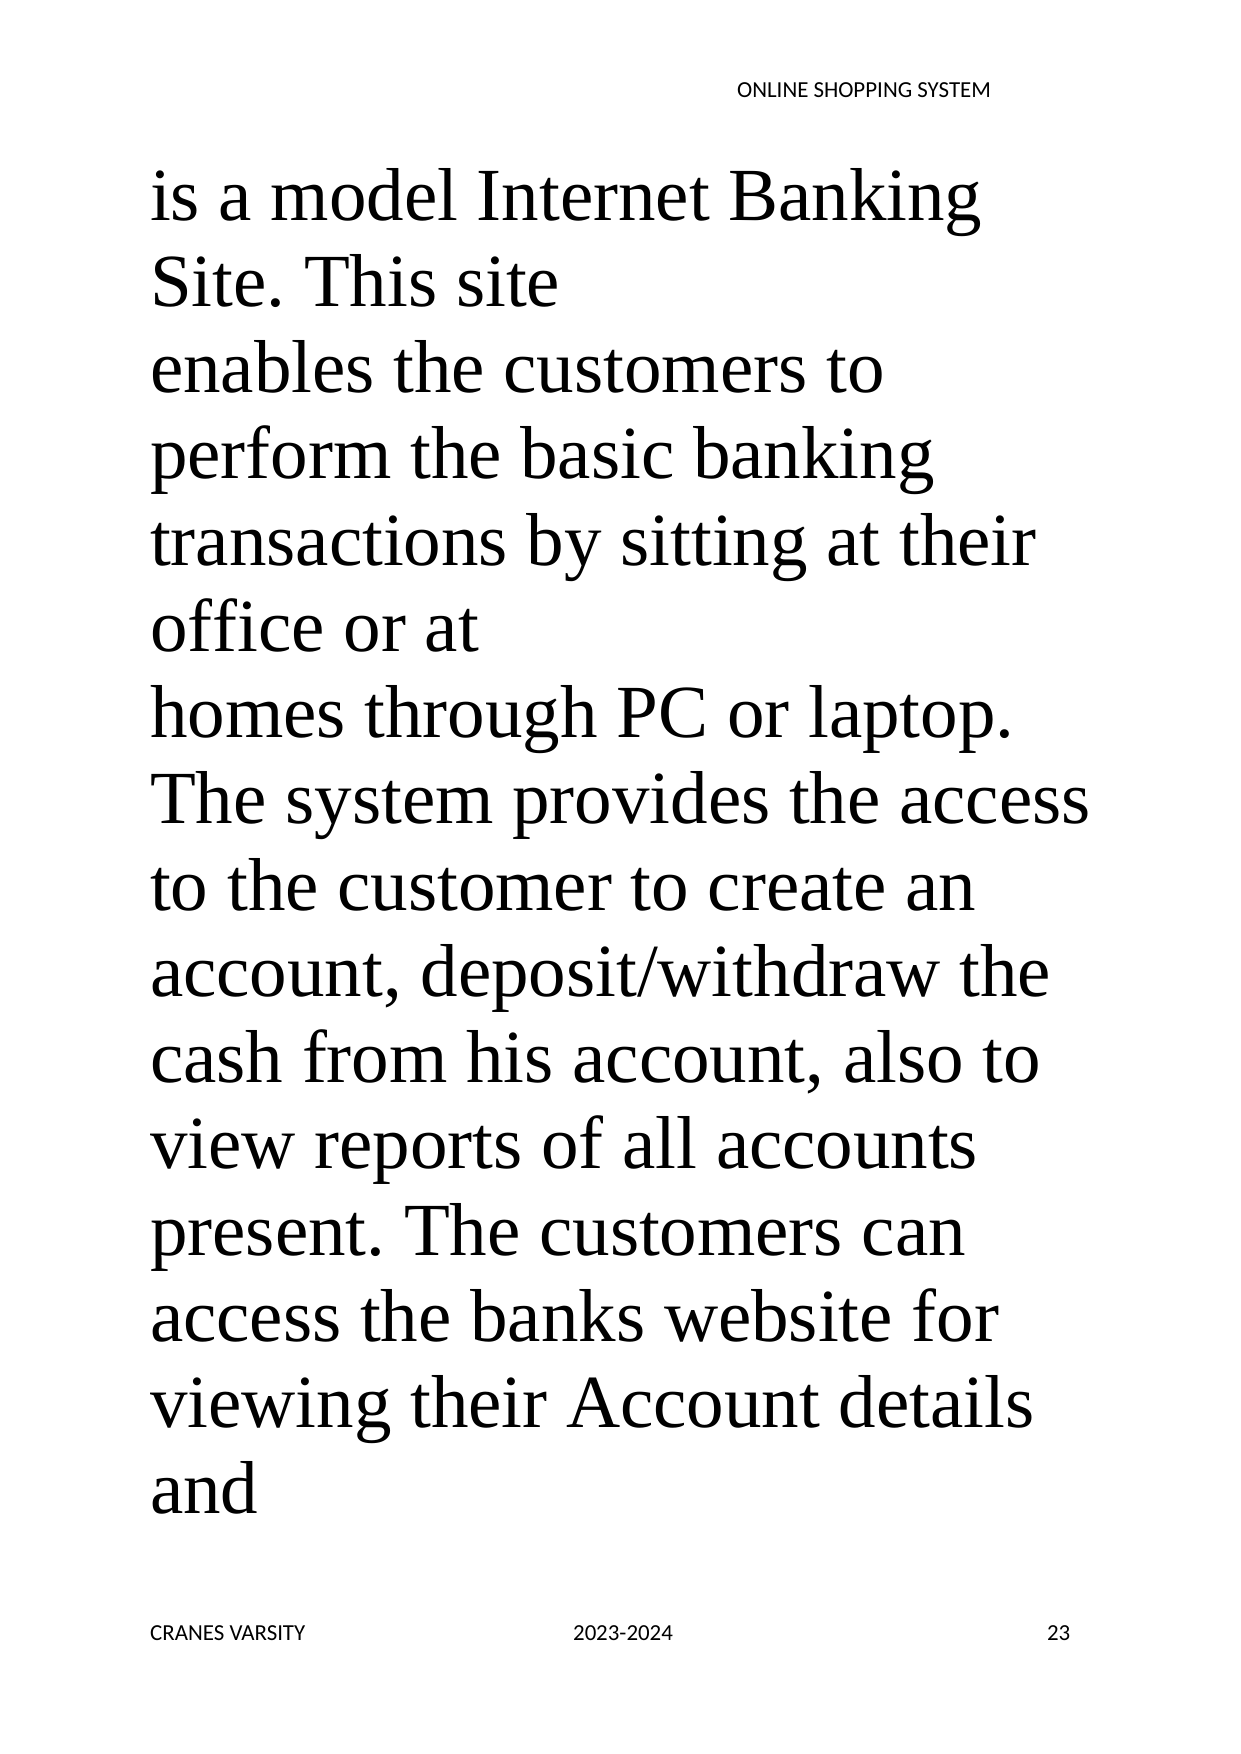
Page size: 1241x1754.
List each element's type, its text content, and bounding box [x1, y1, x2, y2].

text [150, 150, 1098, 322]
text homes through PC or laptop. The system provides the access to the customer to create an [150, 667, 1098, 926]
text enables the customers to perform the basic banking transactions by sitting at their office or at [150, 322, 1098, 667]
text account, deposit/withdraw the cash from his account, also to view reports of all accounts [150, 926, 1098, 1185]
text present. The customers can access the banks website for viewing their Account details and [150, 1185, 1098, 1530]
